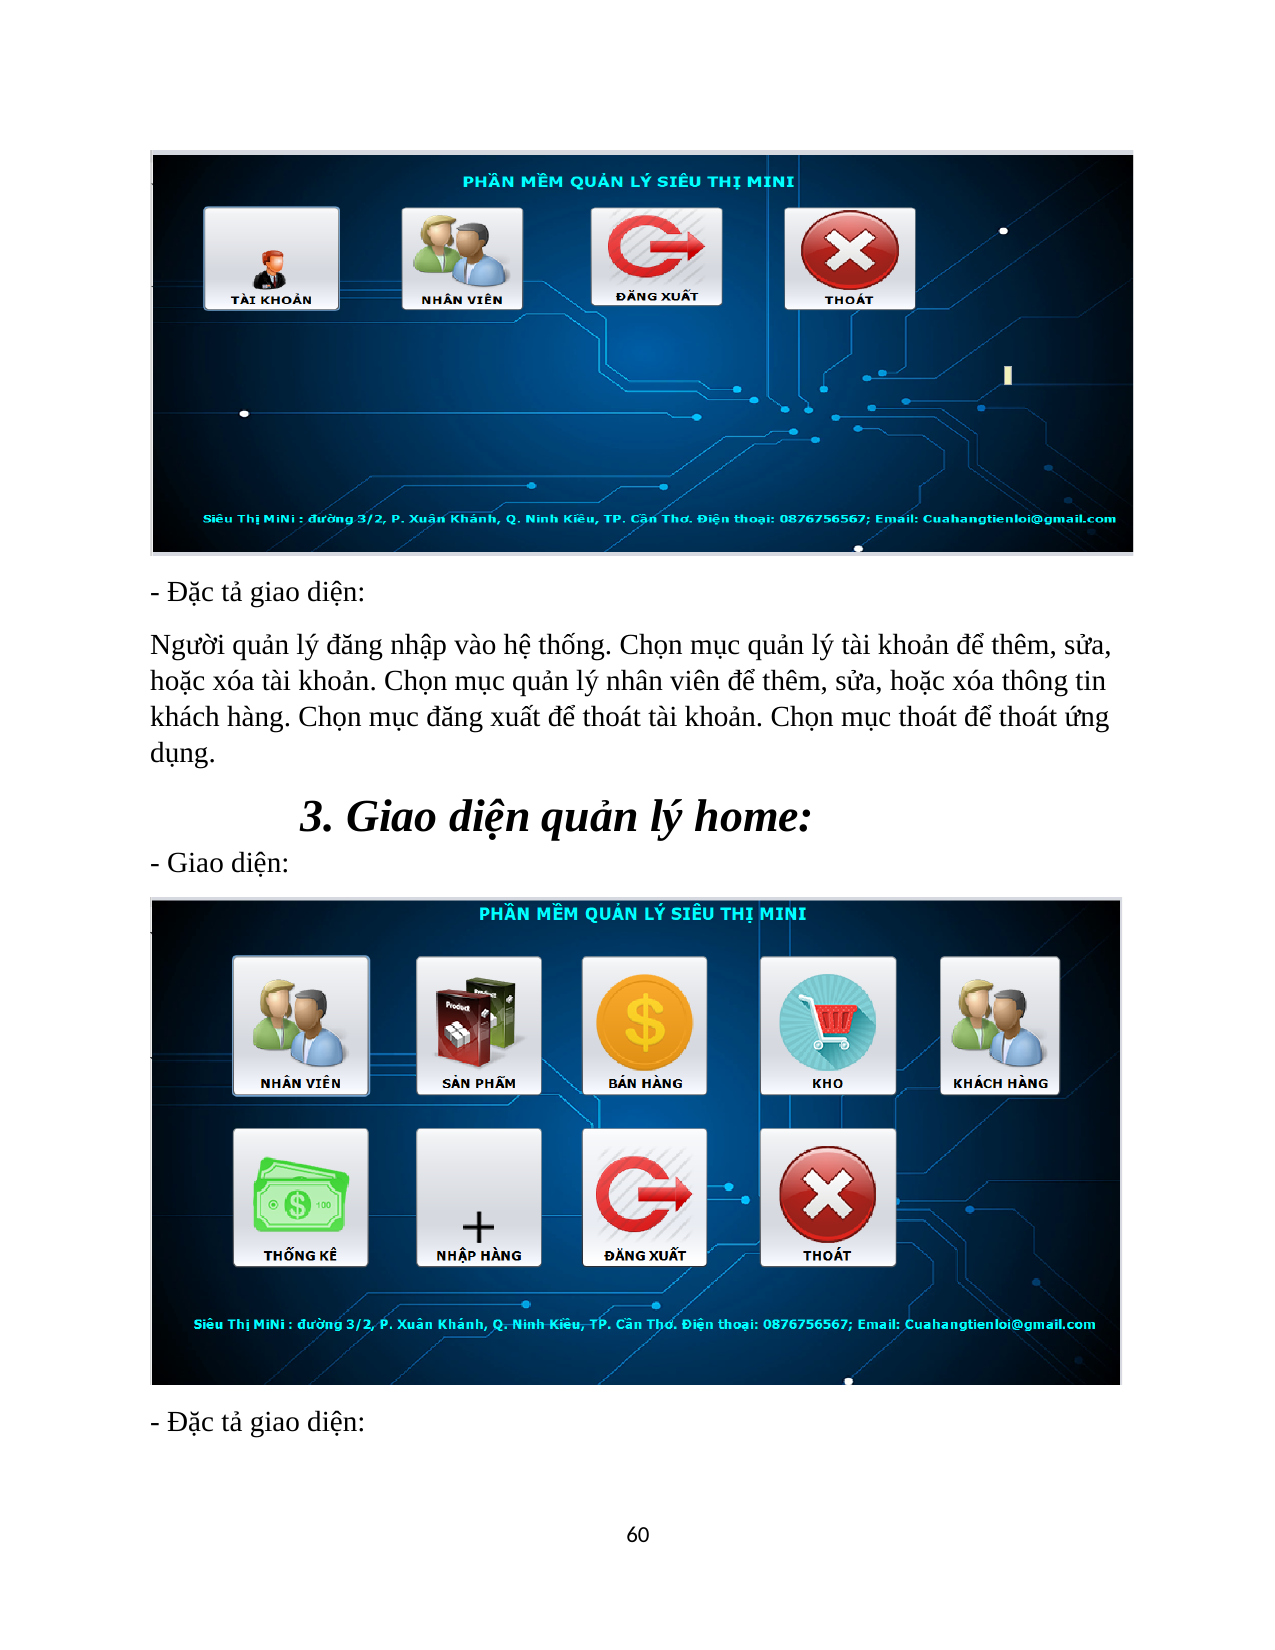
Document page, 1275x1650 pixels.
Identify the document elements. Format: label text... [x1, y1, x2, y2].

text - Đặc tả giao diện: [150, 574, 1125, 608]
picture [150, 150, 1134, 556]
text - Đặc tả giao diện: [150, 1404, 1125, 1437]
subtitle 3. Giao diện quản lý home: [225, 788, 1125, 841]
text - Giao diện: [150, 845, 1125, 879]
text Người quản lý đăng nhập vào hệ thống. Chọn mục quản lý tài khoản để thêm, sửa, hoặc xóa tài khoản. Chọn mục quản lý nhân viên để thêm, sửa, hoặc xóa thông tin khách hàng. Chọn mục đăng xuất để thoát tài khoản. Chọn mục thoát để thoát ứng dụng. [150, 627, 1125, 769]
picture [150, 897, 1123, 1385]
